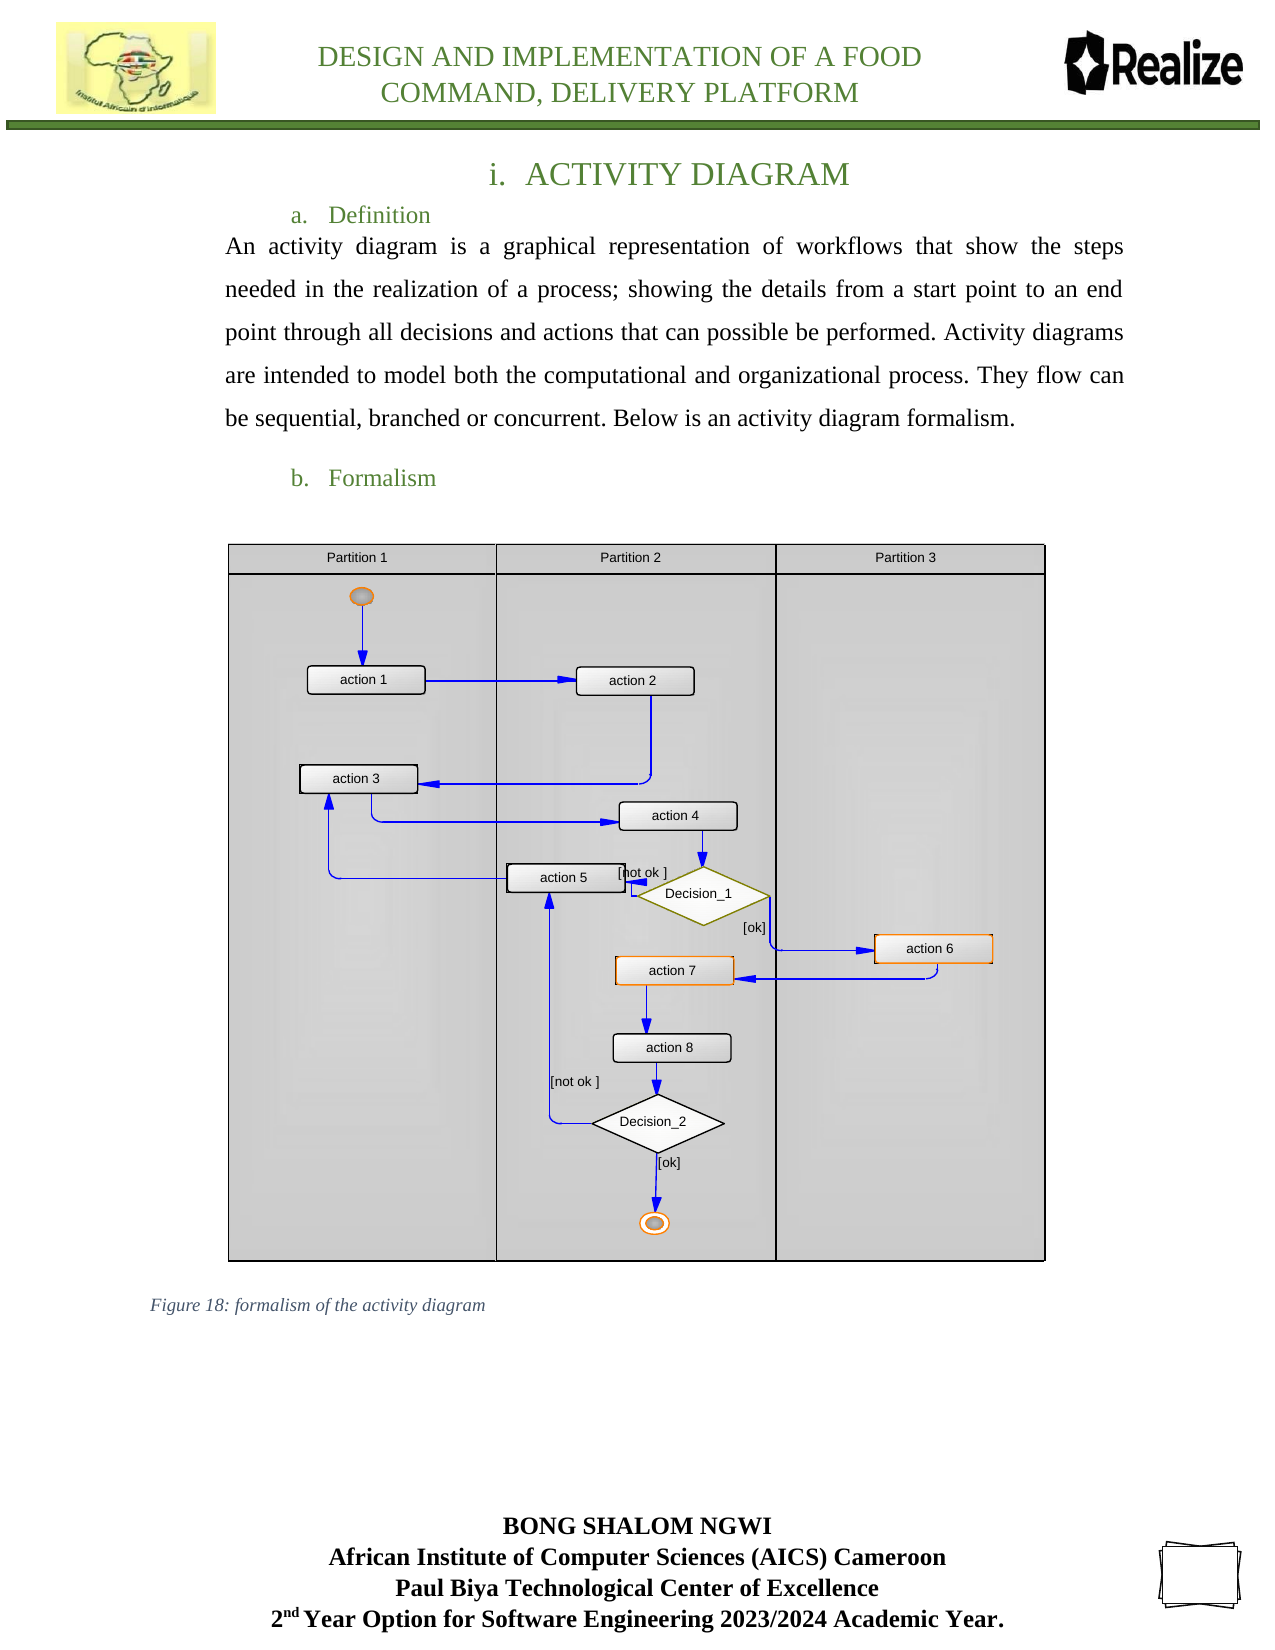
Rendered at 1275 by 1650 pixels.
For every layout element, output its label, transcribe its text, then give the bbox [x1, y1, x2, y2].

text Figure 18: formalism of the activity diagram [150, 1293, 1125, 1315]
picture [56, 22, 216, 114]
subtitle Formalism [291, 463, 1125, 492]
text An activity diagram is a graphical representation of workflows that show the steps needed in the realization of a process; showing the details from a start point to an end point through all decisions and actions that can possible be performed. Activity diagrams are intended to model both the computational and organizational process. They flow can be sequential, branched or concurrent. Below is an activity diagram formalism. [225, 231, 1125, 432]
picture [1064, 30, 1243, 95]
subtitle Definition [291, 200, 1125, 228]
subtitle ACTIVITY DIAGRAM [506, 154, 1125, 192]
